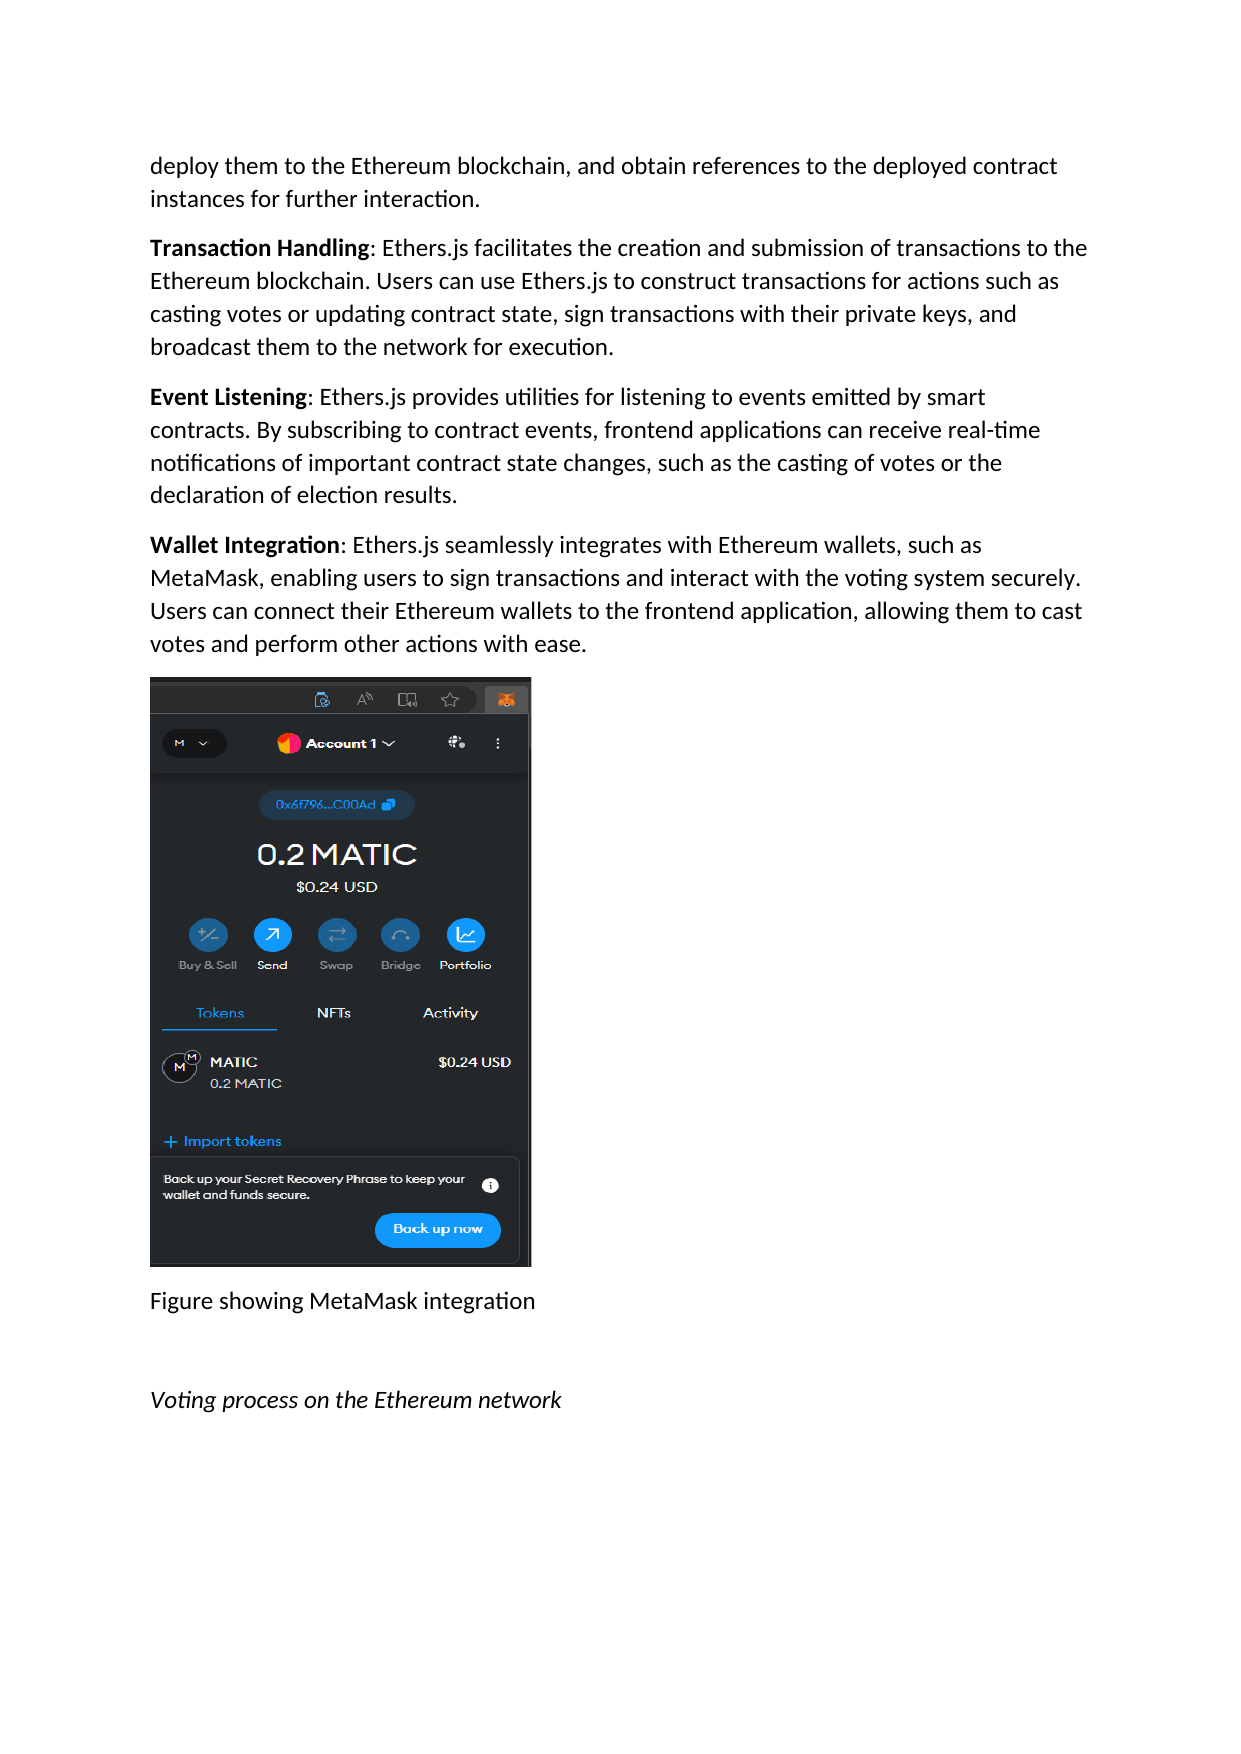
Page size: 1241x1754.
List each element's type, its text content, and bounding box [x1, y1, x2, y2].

text Figure showing MetaMask integration [150, 1285, 1090, 1316]
picture [150, 677, 532, 1267]
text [150, 150, 1090, 213]
text Transaction Handling: Ethers.js facilitates the creation and submission of transactions to the Ethereum blockchain. Users can use Ethers.js to construct transactions for actions such as casting votes or updating contract state, sign transactions with their private keys, and broadcast them to the network for execution. [150, 232, 1090, 362]
text Wallet Integration: Ethers.js seamlessly integrates with Ethereum wallets, such as MetaMask, enabling users to sign transactions and interact with the voting system securely. Users can connect their Ethereum wallets to the frontend application, allowing them to cast votes and perform other actions with ease. [150, 529, 1090, 658]
text Voting process on the Ethereum network [150, 1384, 1090, 1415]
text Event Listening: Ethers.js provides utilities for listening to events emitted by smart contracts. By subscribing to contract events, frontend applications can receive real-time notifications of important contract state changes, such as the casting of votes or the declaration of election results. [150, 381, 1090, 510]
